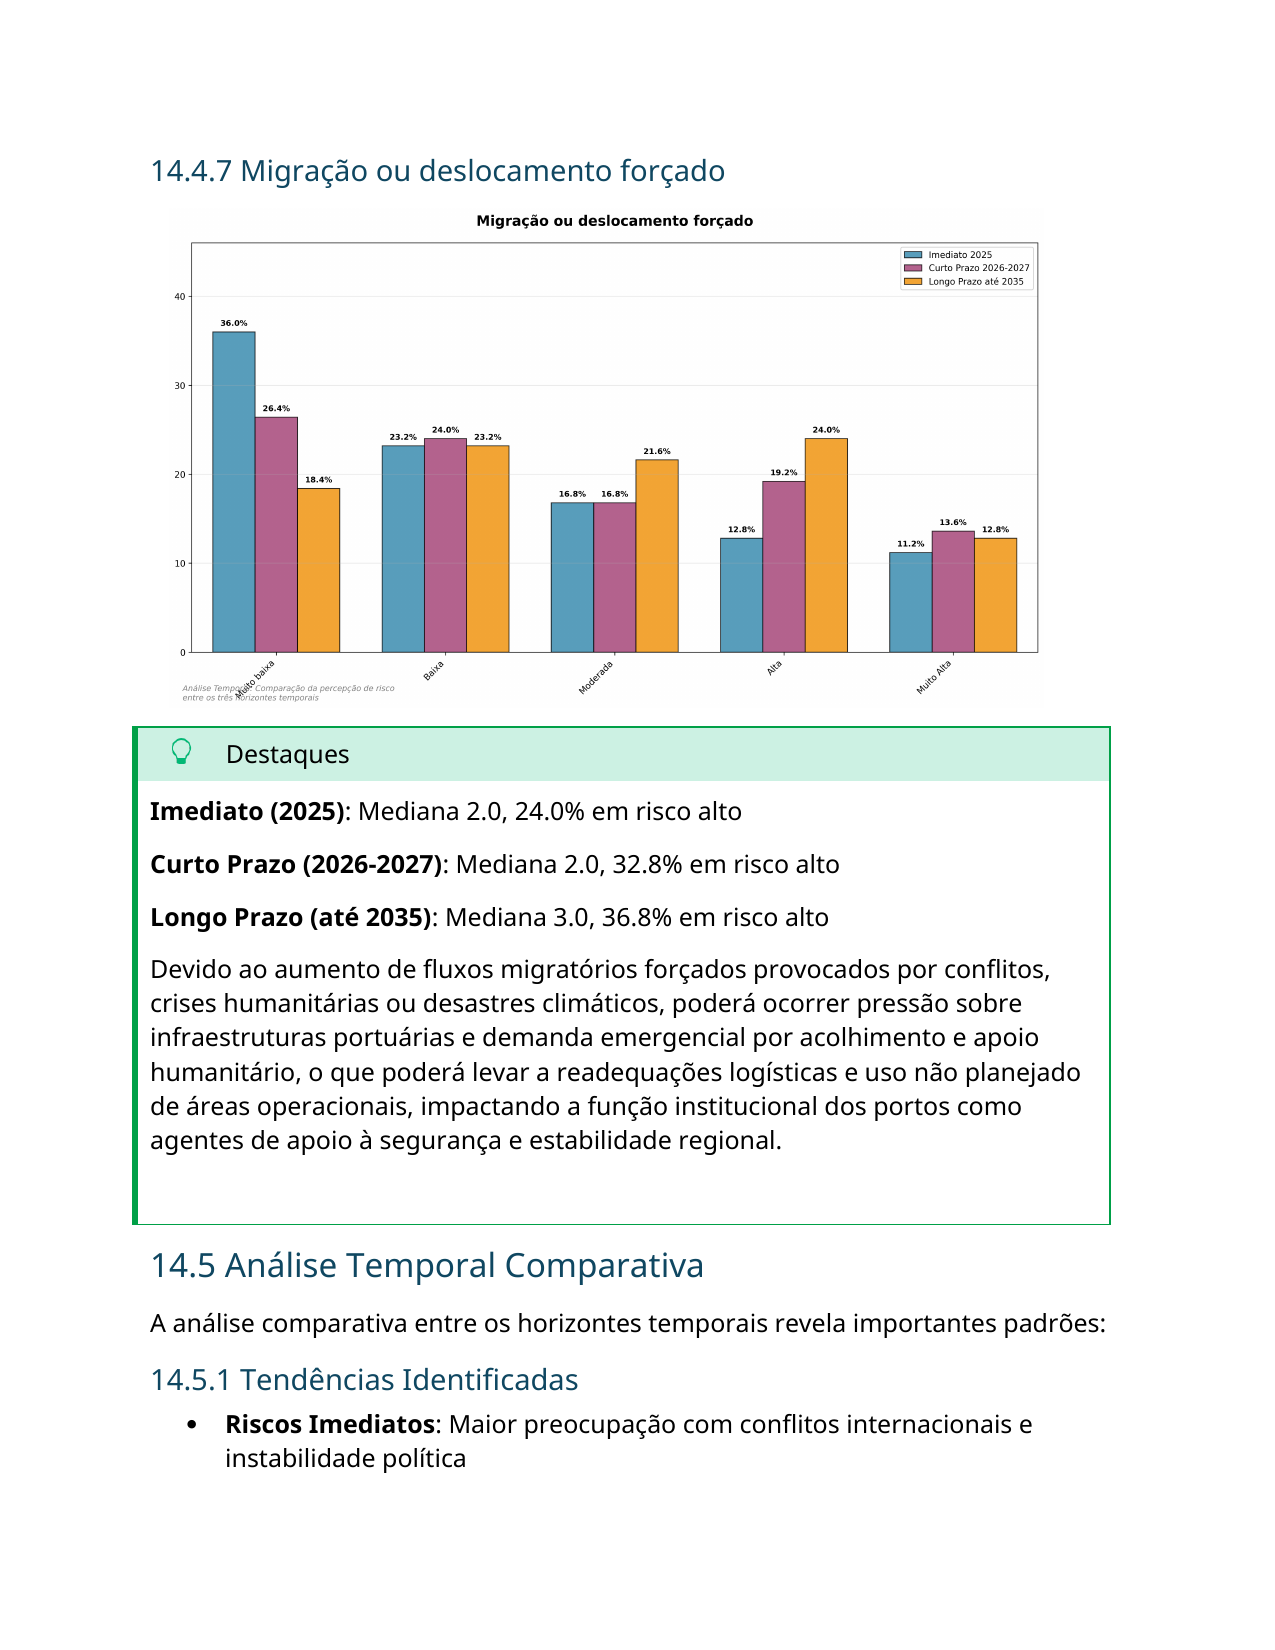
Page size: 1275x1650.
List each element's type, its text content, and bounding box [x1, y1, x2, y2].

text A análise comparativa entre os horizontes temporais revela importantes padrões: [150, 1306, 1125, 1340]
subtitle 14.4.7 Migração ou deslocamento forçado [150, 150, 1125, 190]
list Riscos Imediatos: Maior preocupação com conflitos internacionais e instabilidade política [187, 1407, 1125, 1475]
subtitle 14.5.1 Tendências Identificadas [150, 1359, 1125, 1398]
picture [168, 738, 194, 764]
table_cell Imediato (2025): Mediana 2.0, 24.0% em risco alto Curto Prazo (2026-2027): Mediana 2.0, 32.8% em risco alto Longo Prazo (até 2035): Mediana 3.0, 36.8% em risco alto Devido ao aumento de fluxos migratórios forçados provocados por conflitos, crises humanitárias ou desastres climáticos, poderá ocorrer pressão sobre infraestruturas portuárias e demanda emergencial por acolhimento e apoio humanitário, o que poderá levar a readequações logísticas e uso não planejado de áreas operacionais, impactando a função institucional dos portos como agentes de apoio à segurança e estabilidade regional. [138, 781, 1109, 1224]
subtitle 14.5 Análise Temporal Comparativa [150, 1242, 1125, 1287]
picture [168, 208, 1044, 708]
table_header Destaques [138, 728, 1109, 781]
